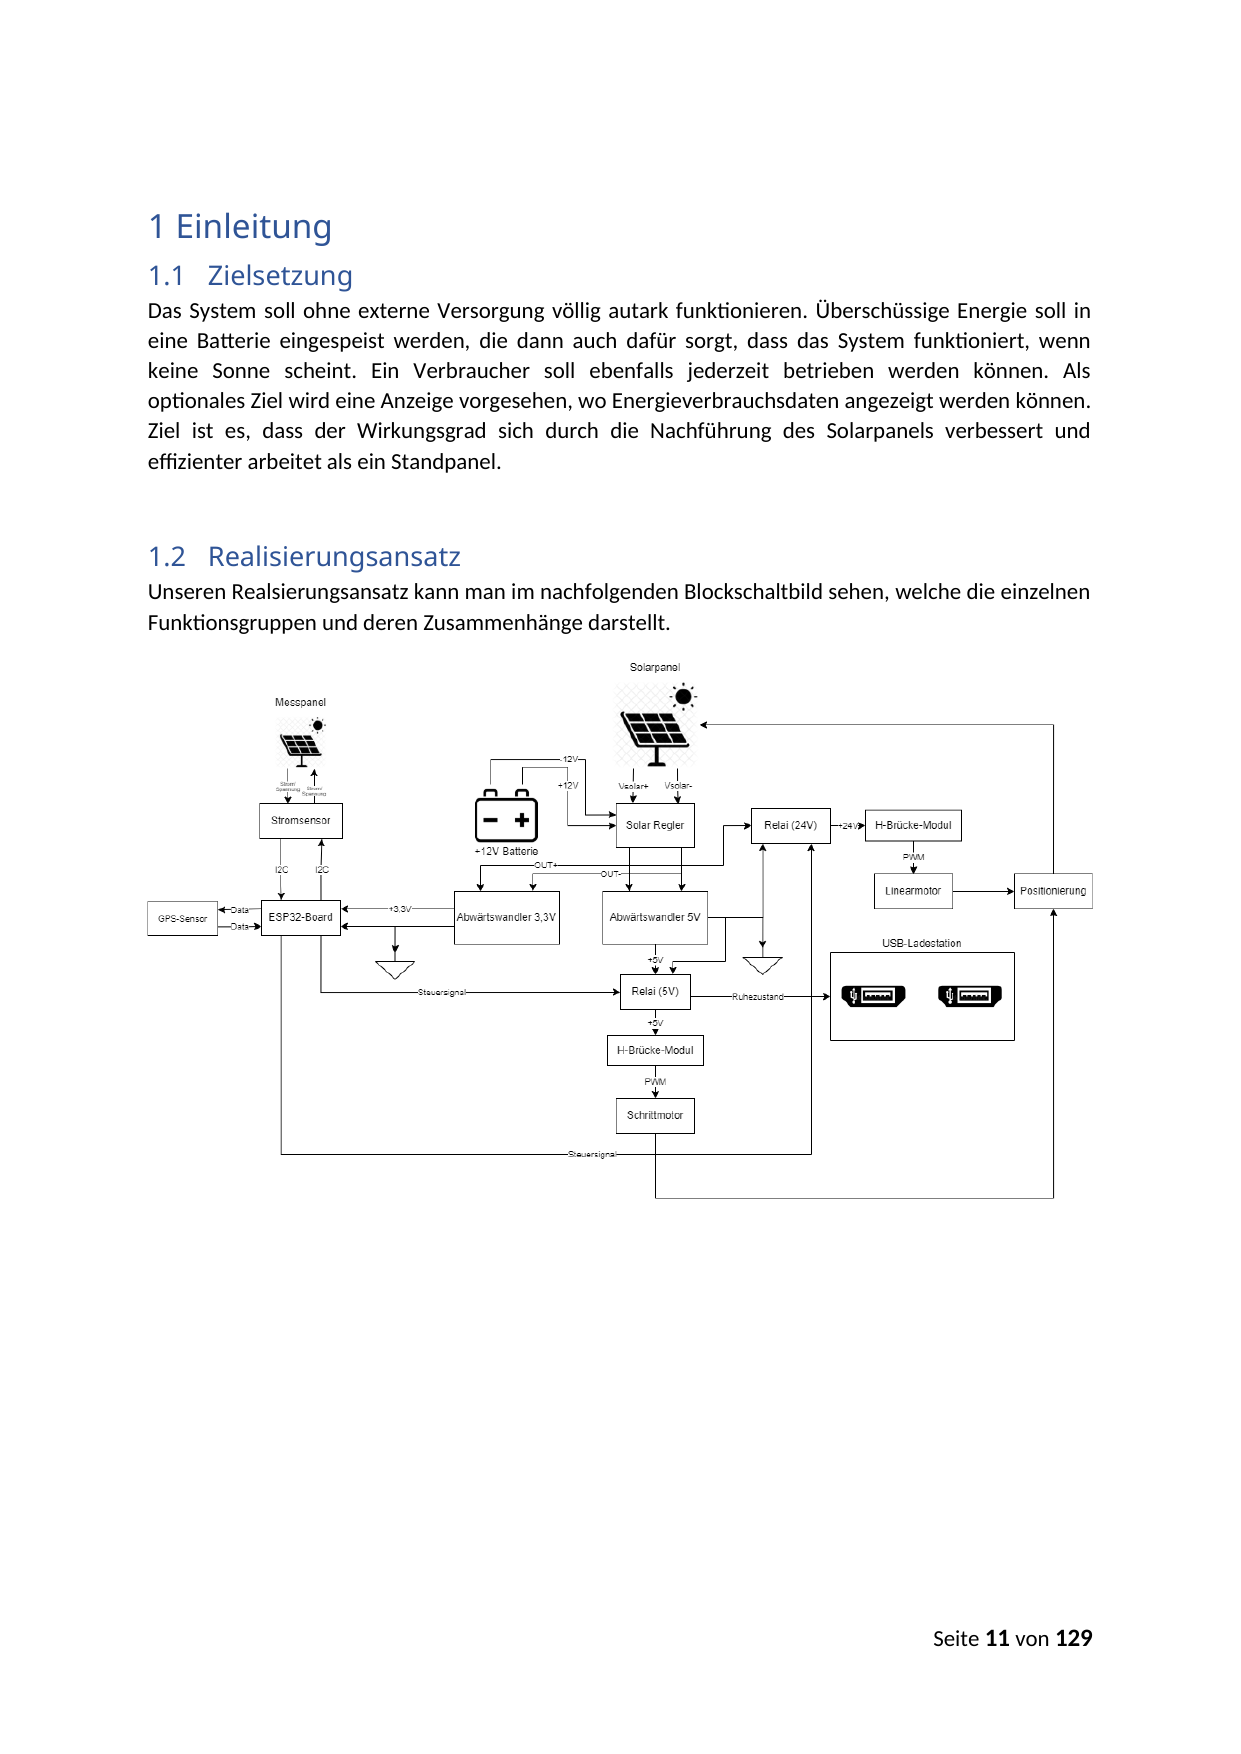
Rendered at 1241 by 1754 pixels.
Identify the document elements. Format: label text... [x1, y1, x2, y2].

subtitle 1 Einleitung [148, 203, 1093, 248]
text Das System soll ohne externe Versorgung völlig autark funktionieren. Überschüssige Energie soll in eine Batterie eingespeist werden, die dann auch dafür sorgt, dass das System funktioniert, wenn keine Sonne scheint. Ein Verbraucher soll ebenfalls jederzeit betrieben werden können. Als optionales Ziel wird eine Anzeige vorgesehen, wo Energieverbrauchsdaten angezeigt werden können. Ziel ist es, dass der Wirkungsgrad sich durch die Nachführung des Solarpanels verbessert und effizienter arbeitet als ein Standpanel. [148, 296, 1093, 475]
subtitle Realisierungsansatz [148, 538, 1093, 574]
picture [147, 654, 1093, 1206]
subtitle Zielsetzung [148, 256, 1093, 293]
text Unseren Realsierungsansatz kann man im nachfolgenden Blockschaltbild sehen, welche die einzelnen Funktionsgruppen und deren Zusammenhänge darstellt. [148, 577, 1093, 636]
